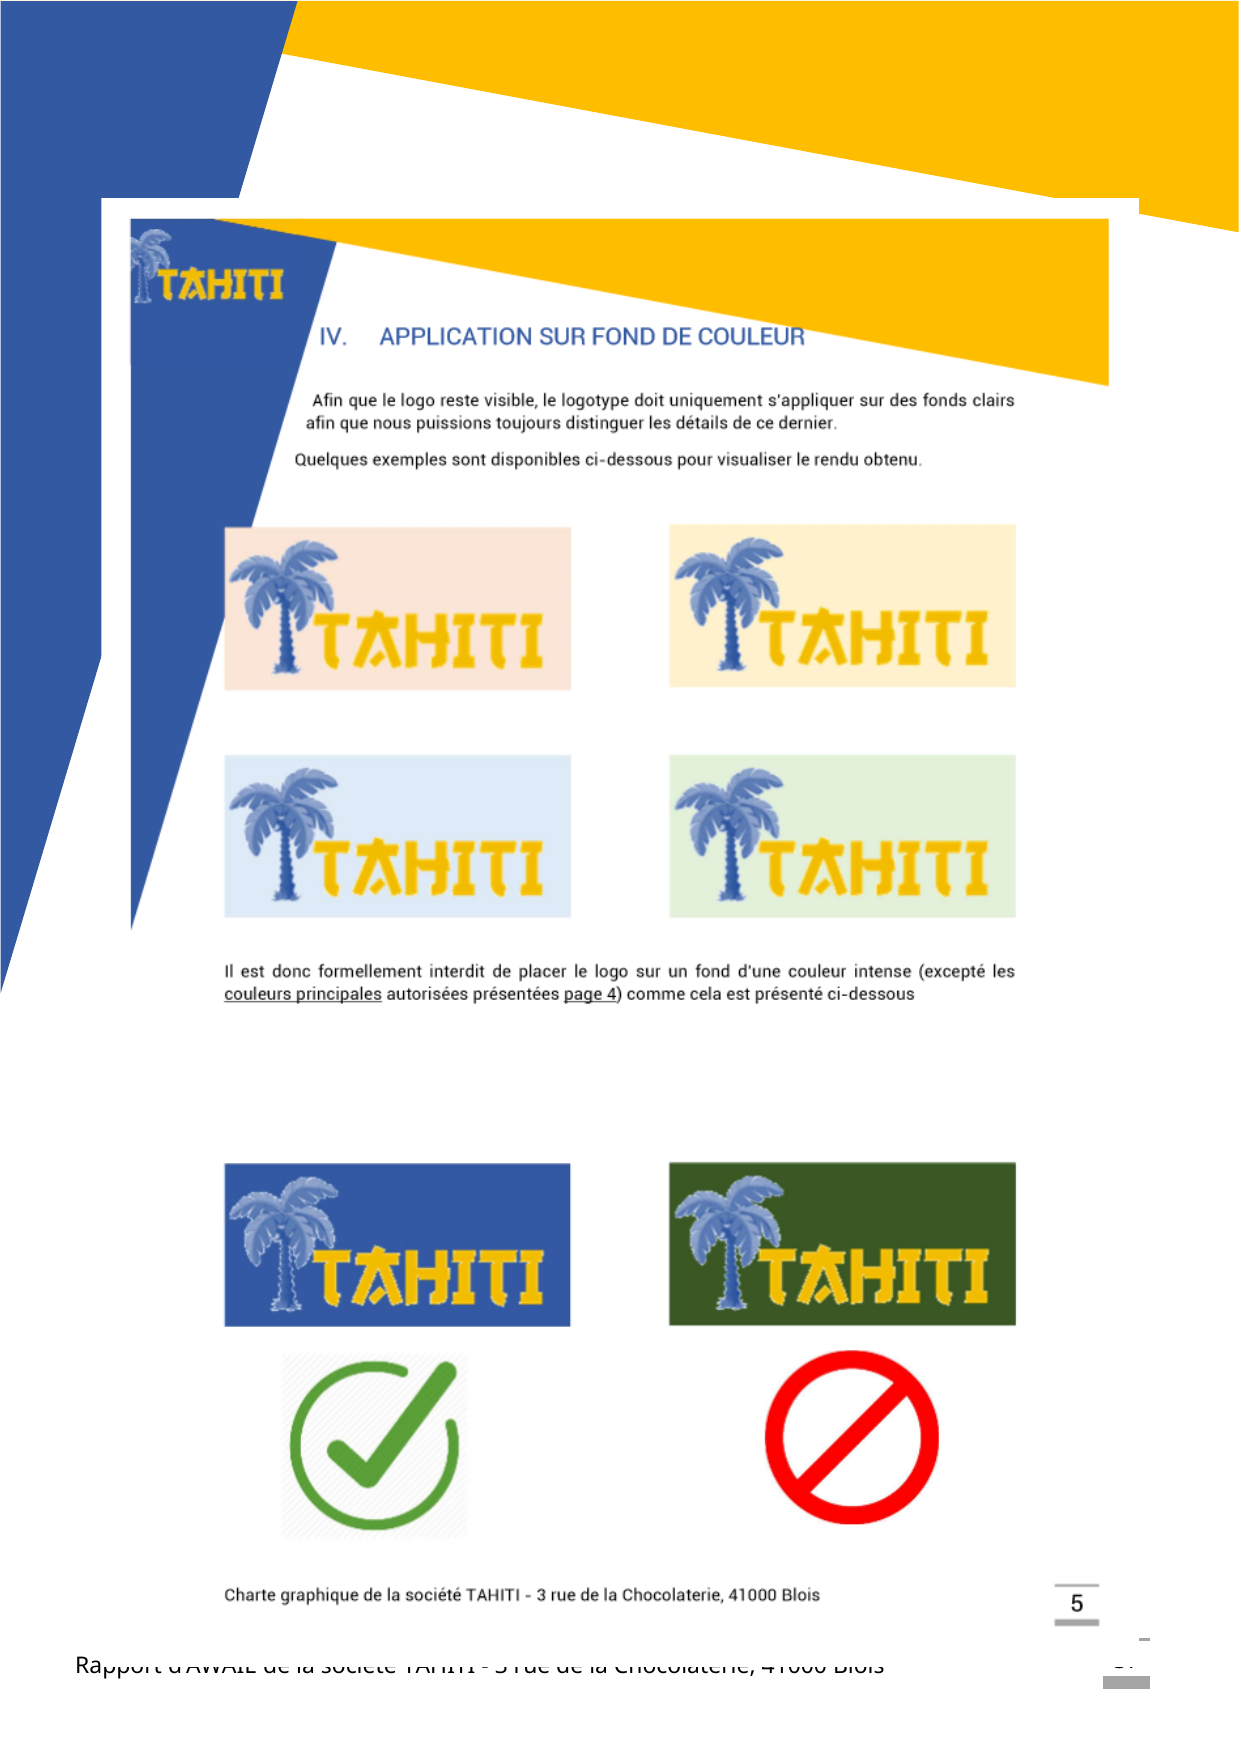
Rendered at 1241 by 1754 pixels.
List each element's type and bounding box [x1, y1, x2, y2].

picture [101, 198, 1139, 1667]
